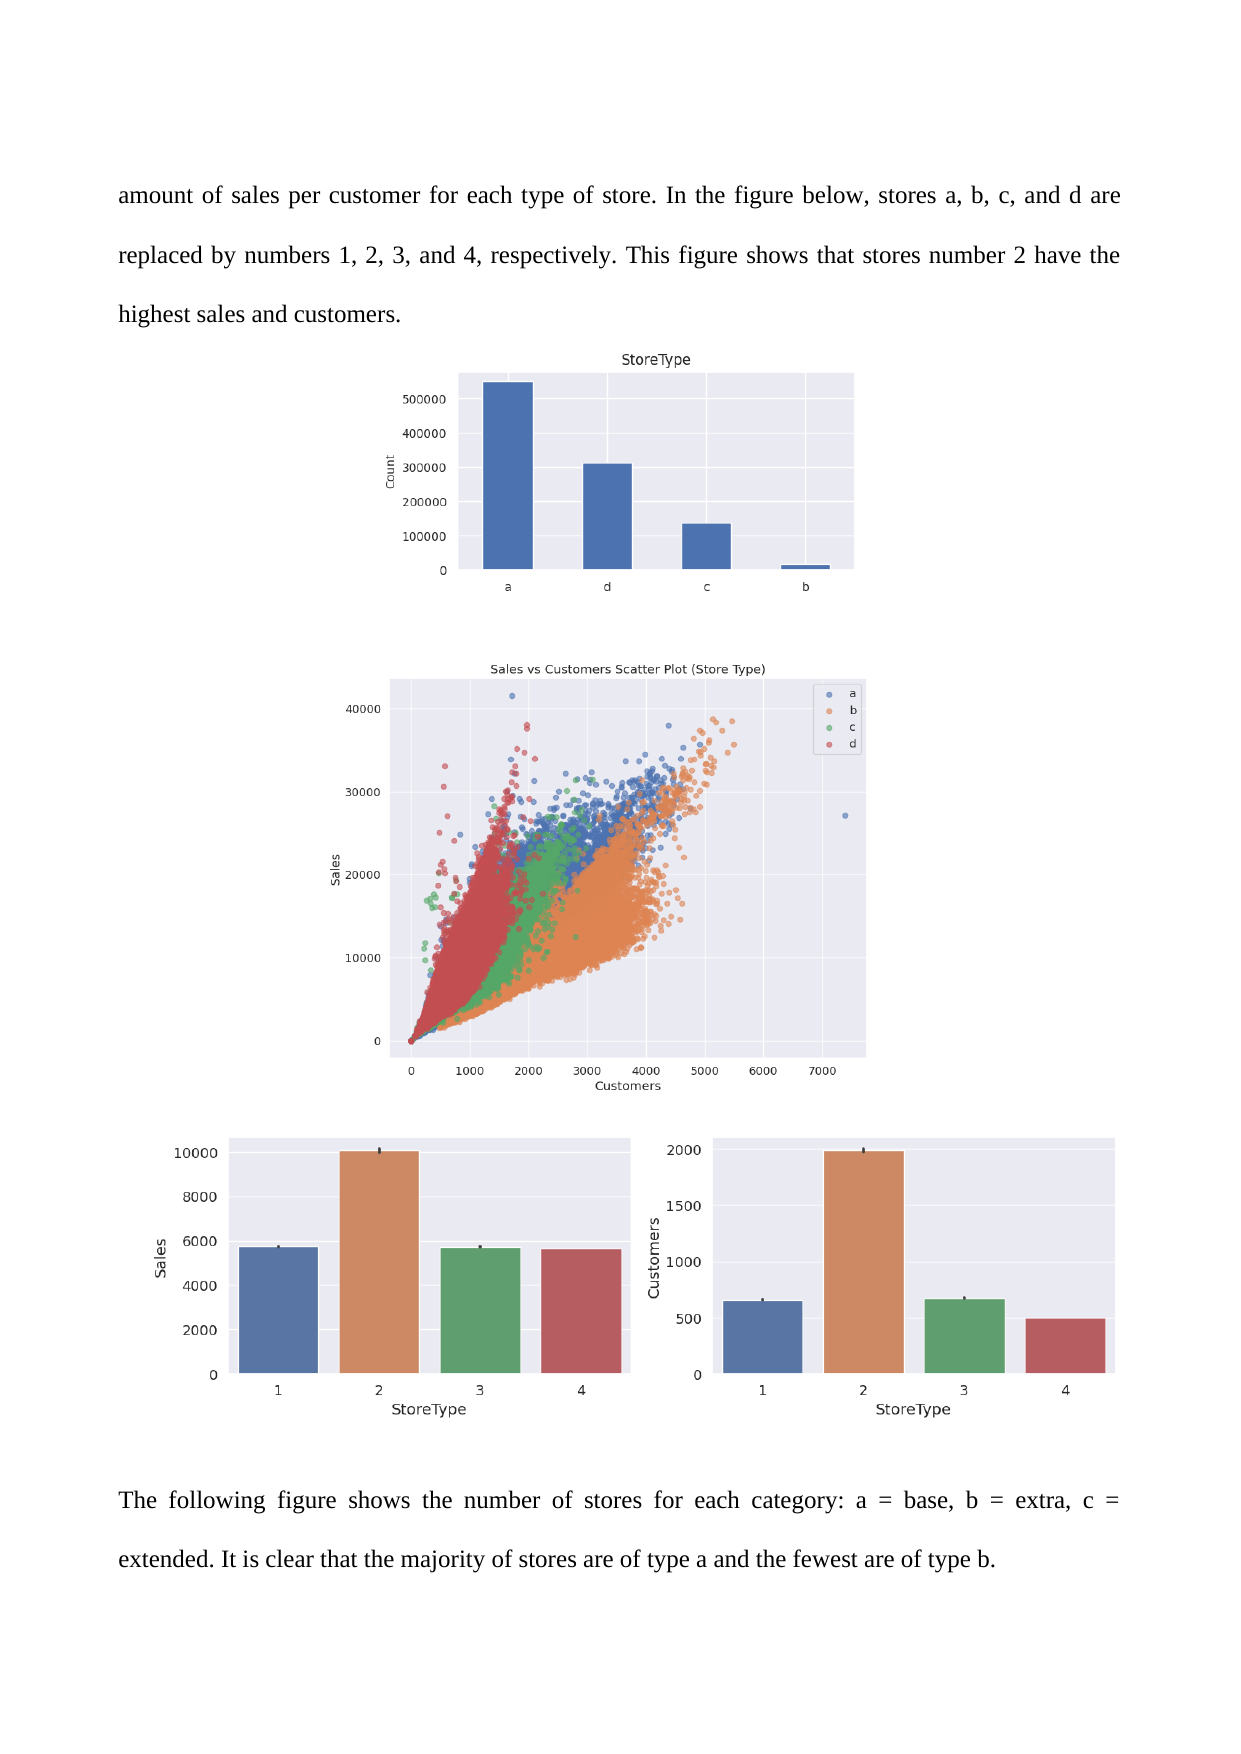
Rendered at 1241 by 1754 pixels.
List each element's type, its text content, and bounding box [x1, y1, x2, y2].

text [118, 150, 1122, 328]
picture [147, 1131, 1122, 1424]
picture [377, 344, 863, 601]
text The following figure shows the number of stores for each category: a = base, b = extra, c = extended. It is clear that the majority of stores are of type a and the fewest are of type b. [118, 1454, 1122, 1573]
picture [312, 619, 928, 1112]
